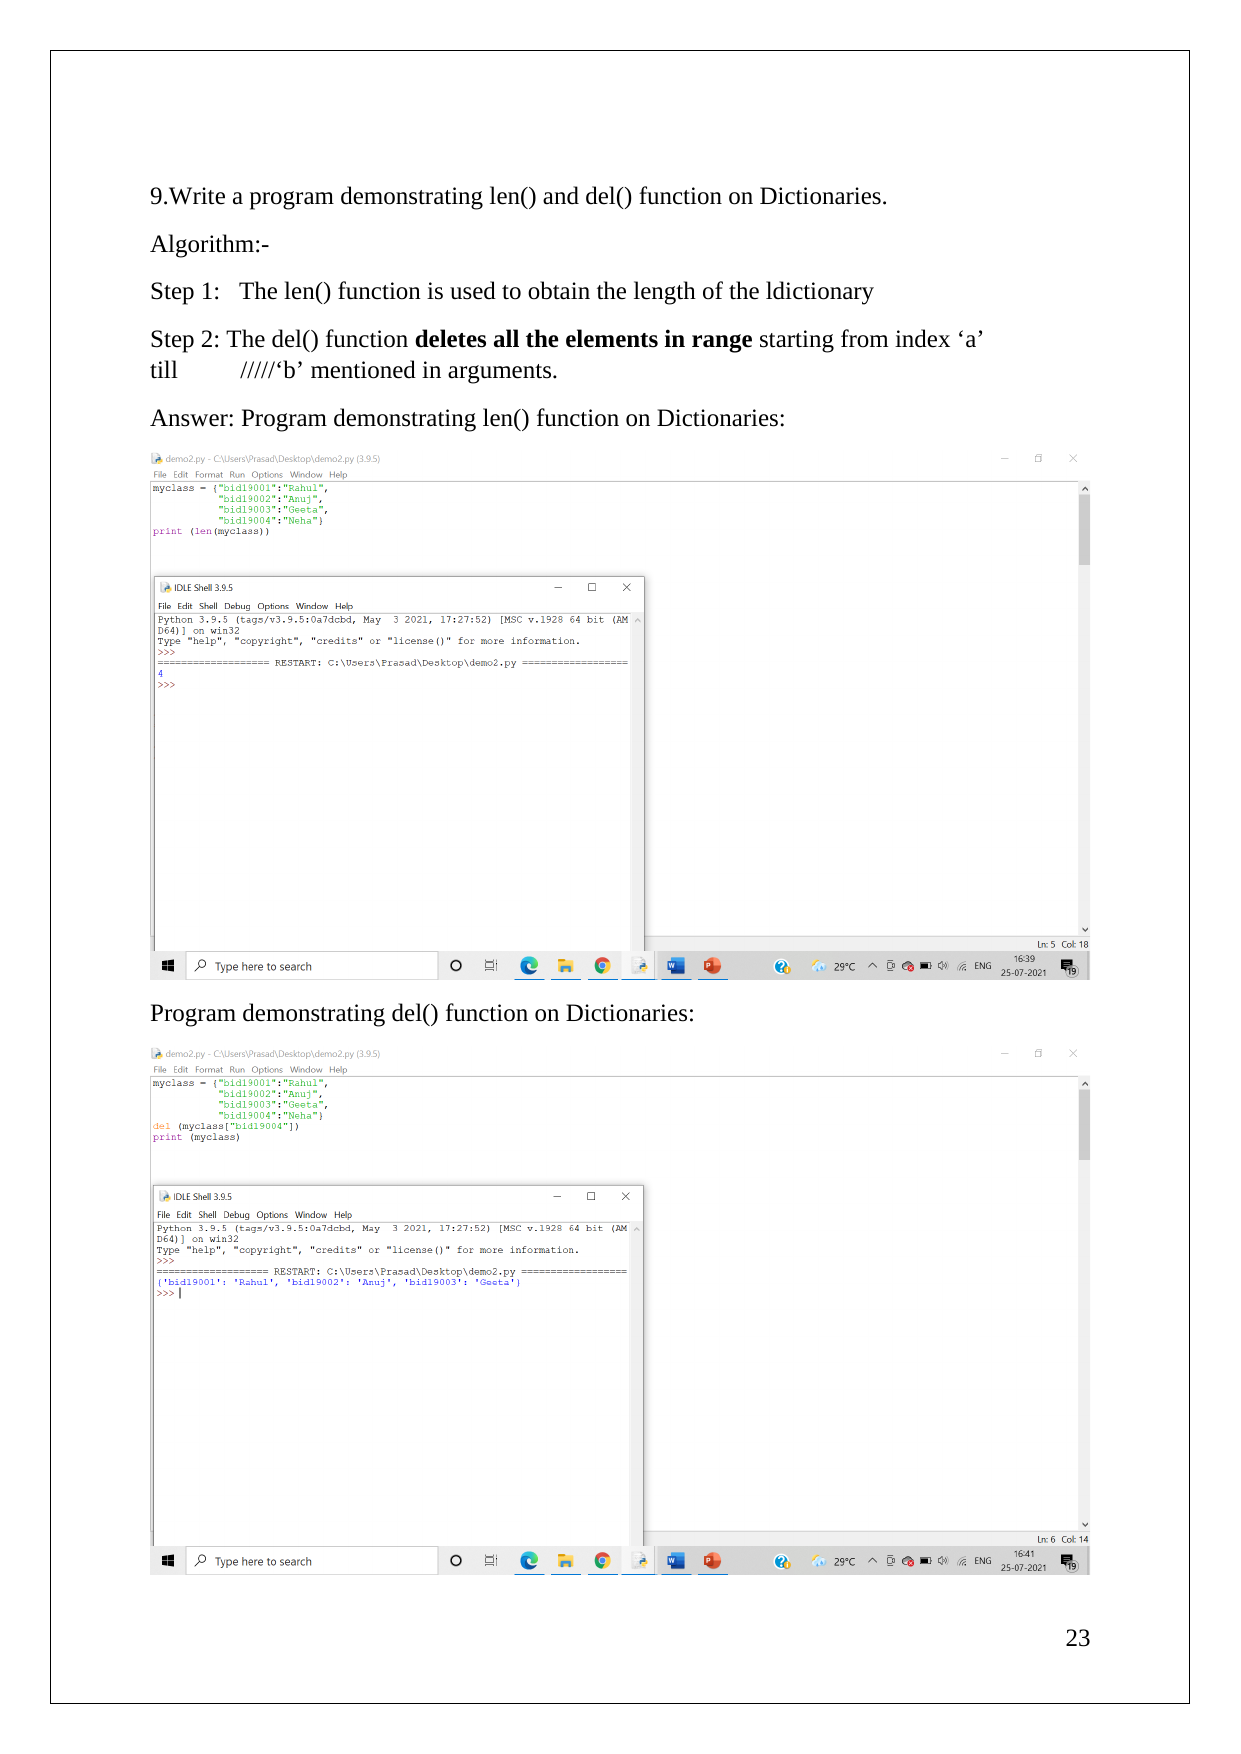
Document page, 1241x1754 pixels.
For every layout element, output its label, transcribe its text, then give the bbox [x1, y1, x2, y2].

text Step 1: The len() function is used to obtain the length of the ldictionary [150, 276, 1090, 305]
text Algorithm:- [150, 229, 1090, 257]
text Program demonstrating del() function on Dictionaries: [150, 998, 1090, 1027]
picture [150, 1046, 1091, 1575]
picture [150, 450, 1091, 980]
text Step 2: The del() function deletes all the elements in range starting from index ‘a’ till /////‘b’ mentioned in arguments. [150, 324, 1090, 384]
text Answer: Program demonstrating len() function on Dictionaries: [150, 403, 1090, 432]
text 9.Write a program demonstrating len() and del() function on Dictionaries. [150, 150, 1090, 210]
